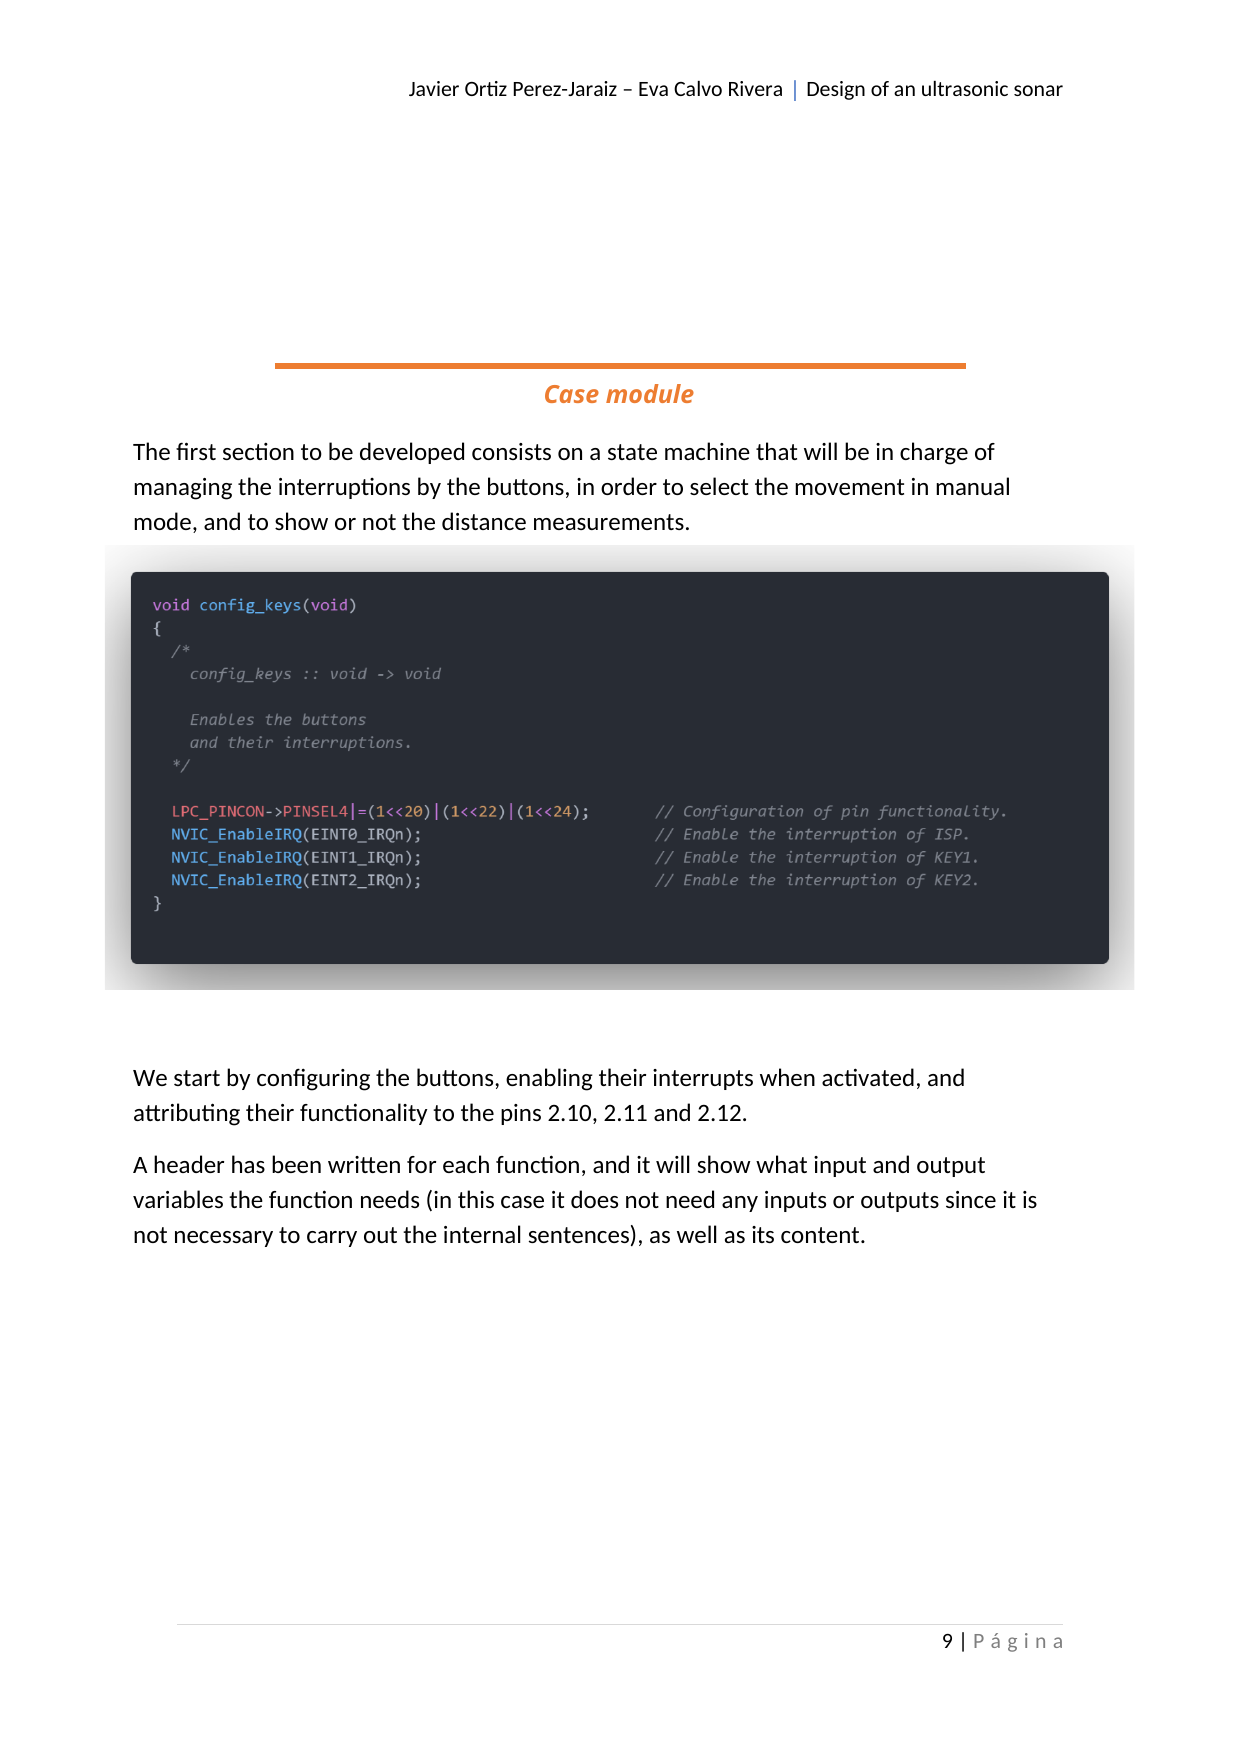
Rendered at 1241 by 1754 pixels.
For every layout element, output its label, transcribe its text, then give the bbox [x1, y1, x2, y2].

text We start by configuring the buttons, enabling their interrupts when activated, and attributing their functionality to the pins 2.10, 2.11 and 2.12. [133, 1062, 1063, 1128]
picture [104, 545, 1135, 990]
text Case module [275, 369, 966, 411]
text The first section to be developed consists on a state machine that will be in charge of managing the interruptions by the buttons, in order to select the movement in manual mode, and to show or not the distance measurements. [133, 436, 1063, 537]
text A header has been written for each function, and it will show what input and output variables the function needs (in this case it does not need any inputs or outputs since it is not necessary to carry out the internal sentences), as well as its content. [133, 1149, 1063, 1249]
